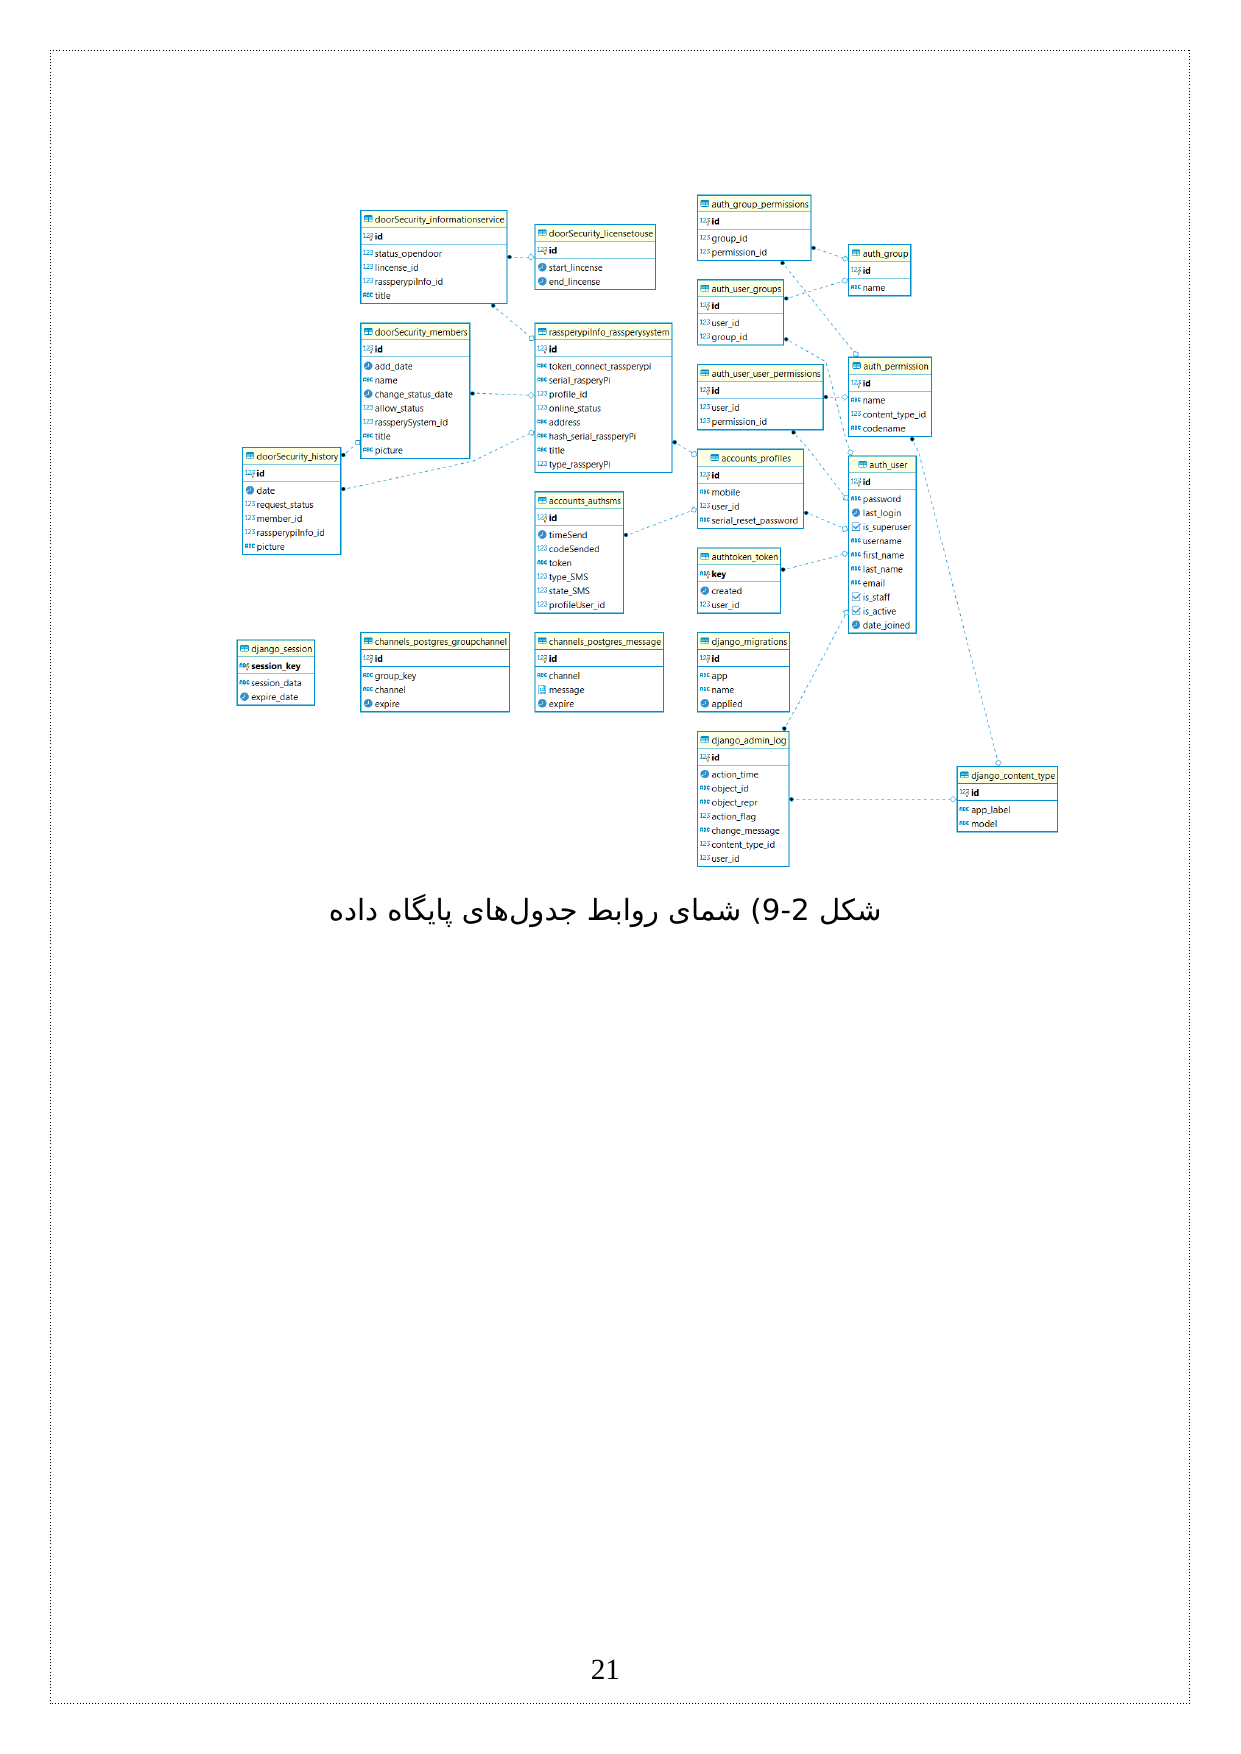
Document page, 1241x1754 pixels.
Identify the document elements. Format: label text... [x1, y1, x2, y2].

picture [218, 176, 1064, 873]
text شکل 2-9) شمای روابط جدول‌های پایگاه داده [147, 894, 1063, 928]
